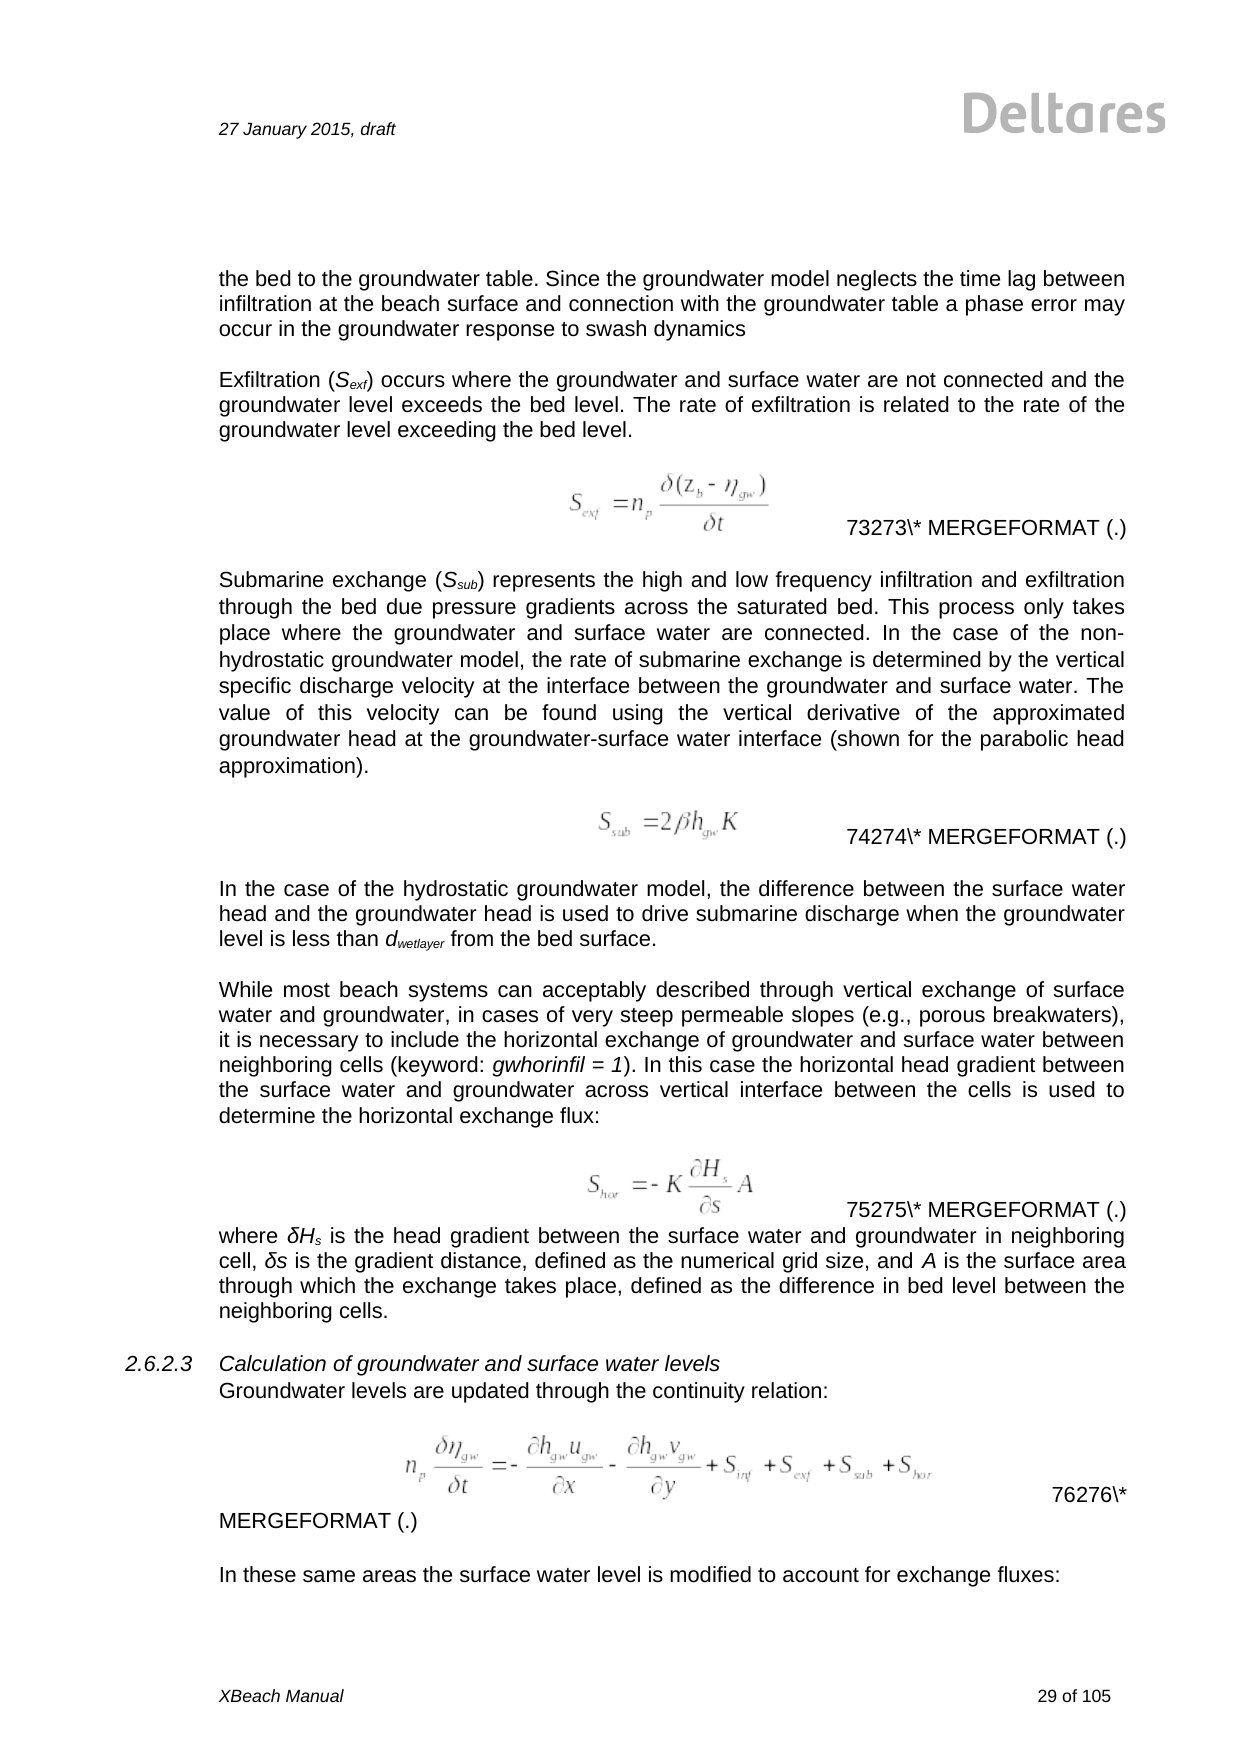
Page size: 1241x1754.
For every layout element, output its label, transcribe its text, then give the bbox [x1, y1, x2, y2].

text While most beach systems can acceptably described through vertical exchange of surface water and groundwater, in cases of very steep permeable slopes (e.g., porous breakwaters), it is necessary to include the horizontal exchange of groundwater and surface water between neighboring cells (keyword: gwhorinfil = 1). In this case the horizontal head gradient between the surface water and groundwater across vertical interface between the cells is used to determine the horizontal exchange flux: [218, 977, 1126, 1128]
text In these same areas the surface water level is modified to account for exchange fluxes: [218, 1560, 1126, 1587]
text Exfiltration (Sexf) occurs where the groundwater and surface water are not connected and the groundwater level exceeds the bed level. The rate of exfiltration is related to the rate of the groundwater level exceeding the bed level. [218, 367, 1126, 442]
text In the case of the hydrostatic groundwater model, the difference between the surface water head and the groundwater head is used to drive submarine discharge when the groundwater level is less than dwetlayer from the bed surface. [218, 876, 1126, 951]
text where δHs is the head gradient between the surface water and groundwater in neighboring cell, δs is the gradient distance, defined as the numerical grid size, and A is the surface area through which the exchange takes place, defined as the difference in bed level between the neighboring cells. [218, 1222, 1126, 1323]
text Groundwater levels are updated through the continuity relation: [218, 1376, 1126, 1403]
subtitle Calculation of groundwater and surface water levels [192, 1350, 1126, 1376]
text Submarine exchange (Ssub) represents the high and low frequency infiltration and exfiltration through the bed due pressure gradients across the saturated bed. This process only takes place where the groundwater and surface water are connected. In the case of the non-hydrostatic groundwater model, the rate of submarine exchange is determined by the vertical specific discharge velocity at the interface between the groundwater and surface water. The value of this velocity can be found using the vertical derivative of the approximated groundwater head at the groundwater-surface water interface (shown for the parabolic head approximation). [218, 566, 1126, 778]
picture [964, 75, 1166, 133]
